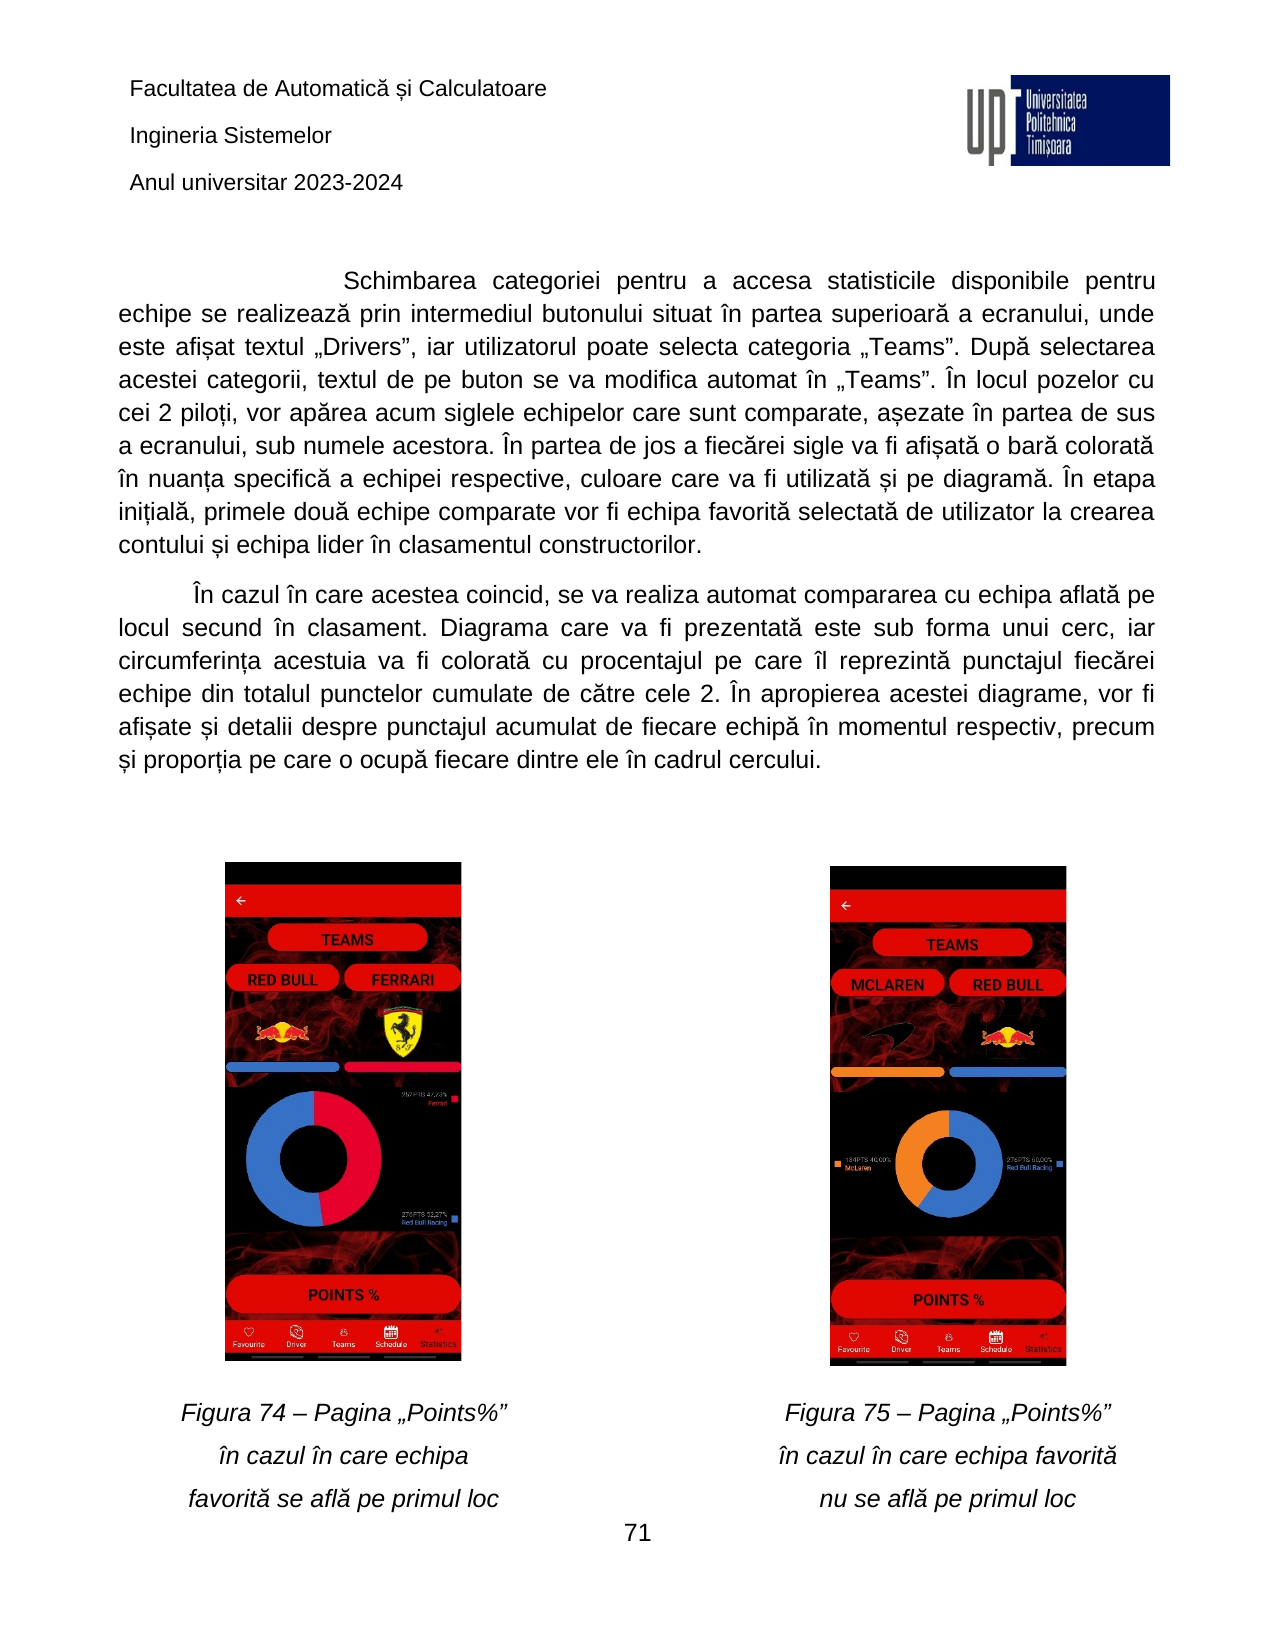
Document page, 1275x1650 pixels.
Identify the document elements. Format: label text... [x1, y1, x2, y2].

picture [967, 75, 1171, 166]
picture [225, 862, 462, 1361]
text În cazul în care acestea coincid, se va realiza automat compararea cu echipa aflată pe locul secund în clasament. Diagrama care va fi prezentată este sub forma unui cerc, iar circumferința acestuia va fi colorată cu procentajul pe care îl reprezintă punctajul fiecărei echipe din totalul punctelor cumulate de către cele 2. În apropierea acestei diagrame, vor fi afișate și detalii despre punctajul acumulat de fiecare echipă în momentul respectiv, precum și proporția pe care o ocupă fiecare dintre ele în cadrul cercului. [118, 579, 1157, 773]
picture [830, 866, 1067, 1366]
